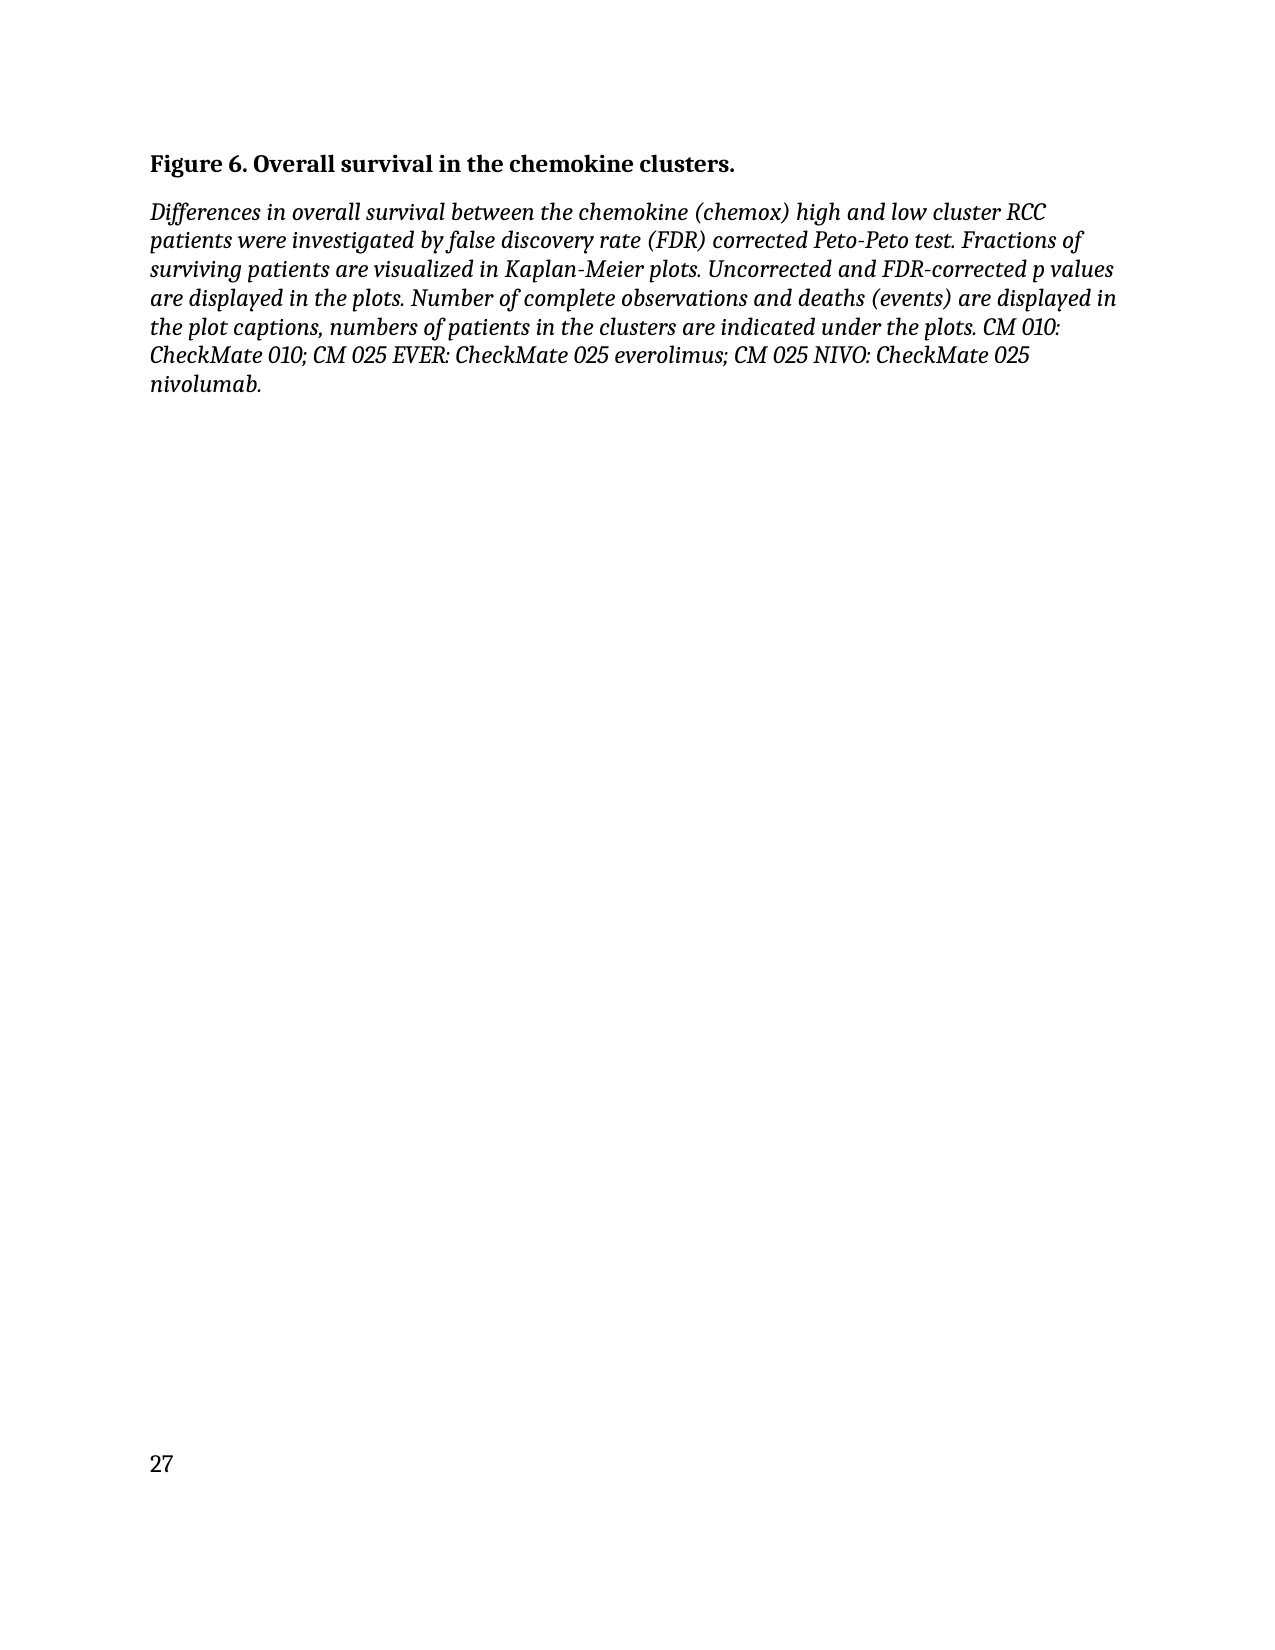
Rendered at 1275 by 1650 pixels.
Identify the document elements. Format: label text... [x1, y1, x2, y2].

text Figure 6. Overall survival in the chemokine clusters. [150, 150, 1125, 179]
text Differences in overall survival between the chemokine (chemox) high and low cluster RCC patients were investigated by false discovery rate (FDR) corrected Peto-Peto test. Fractions of surviving patients are visualized in Kaplan-Meier plots. Uncorrected and FDR-corrected p values are displayed in the plots. Number of complete observations and deaths (events) are displayed in the plot captions, numbers of patients in the clusters are indicated under the plots. CM 010: CheckMate 010; CM 025 EVER: CheckMate 025 everolimus; CM 025 NIVO: CheckMate 025 nivolumab. [150, 197, 1125, 399]
